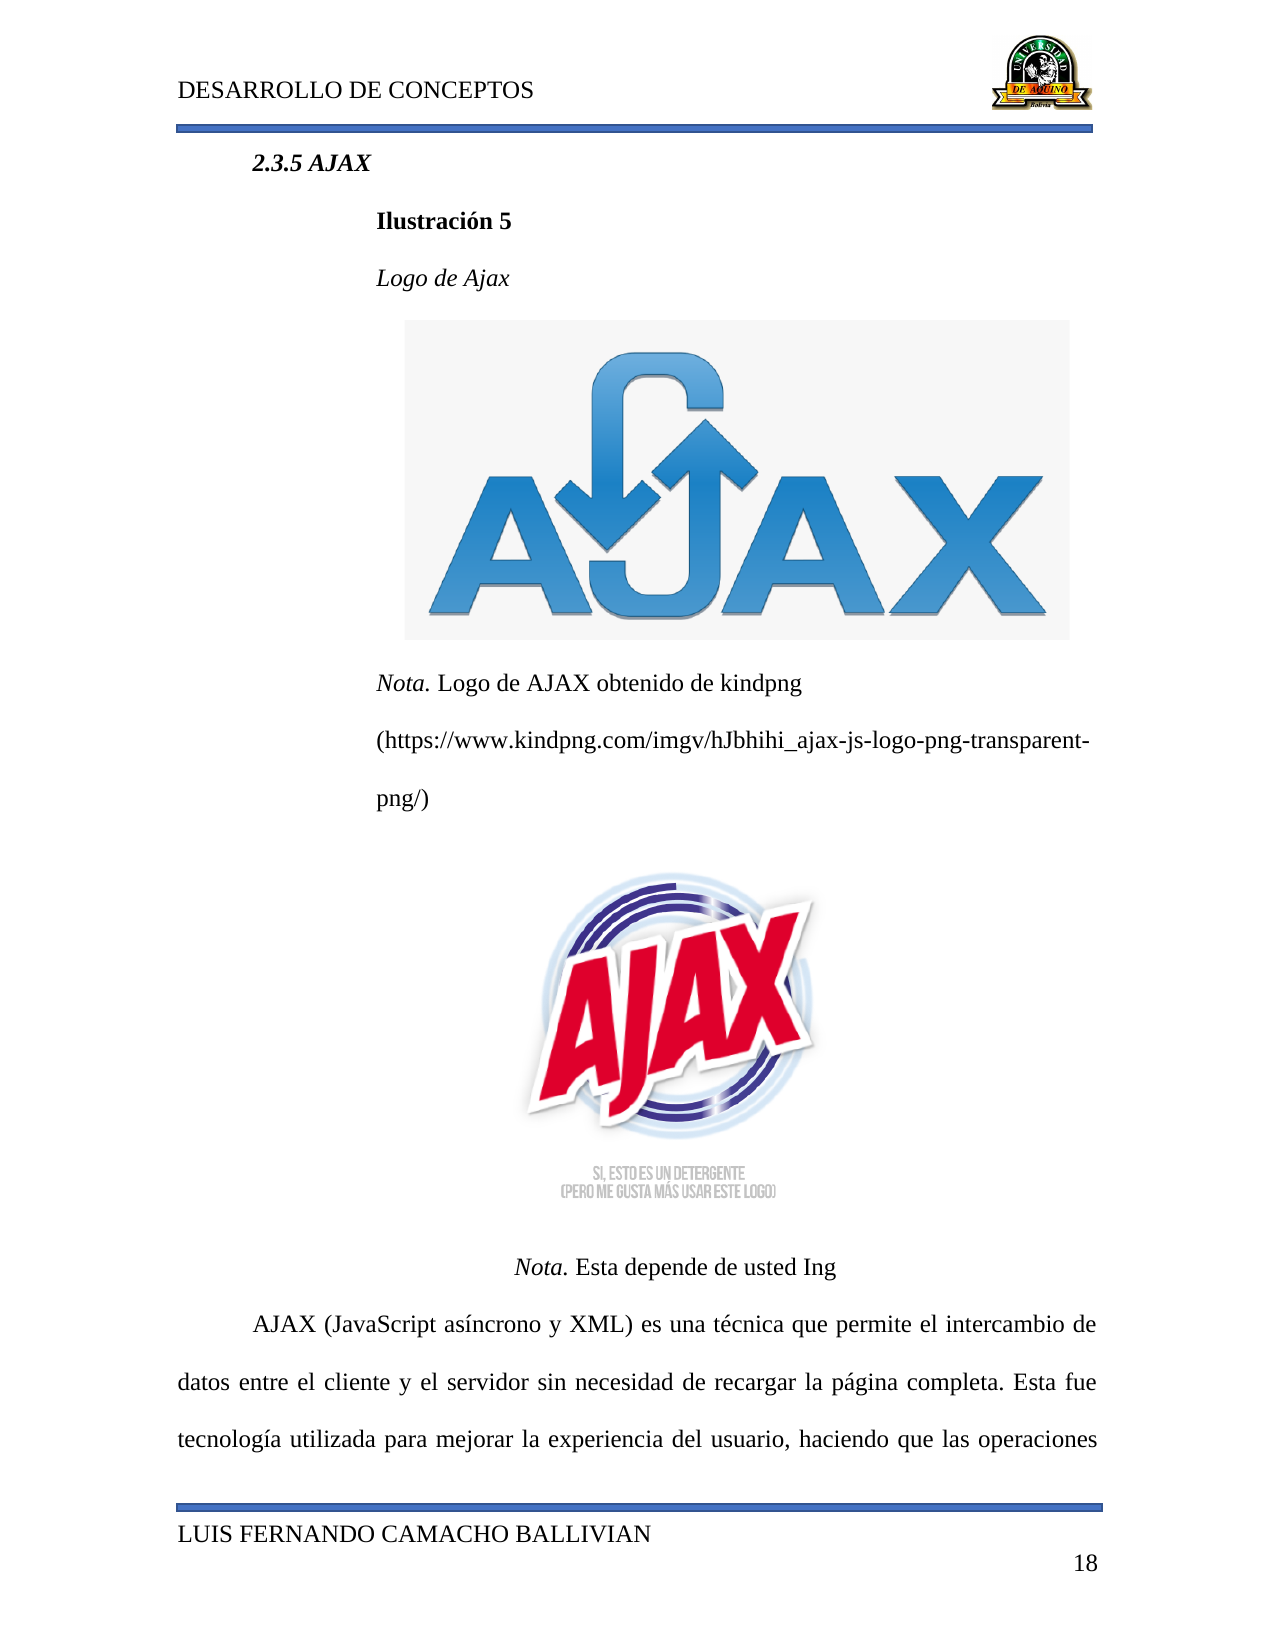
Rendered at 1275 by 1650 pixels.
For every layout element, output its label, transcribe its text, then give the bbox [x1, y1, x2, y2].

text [177, 1309, 1098, 1453]
picture [992, 35, 1093, 110]
text Ilustración 5 Logo de Ajax [376, 206, 1098, 292]
text Nota. Esta depende de usted Ing [177, 1252, 1098, 1280]
subtitle 2.3.5 AJAX [177, 148, 1098, 177]
text Nota. Logo de AJAX obtenido de kindpng (https://www.kindpng.com/imgv/hJbhihi_ajax-js-logo-png-transparent-png/) [376, 668, 1098, 812]
picture [499, 840, 851, 1223]
picture [404, 320, 1070, 640]
